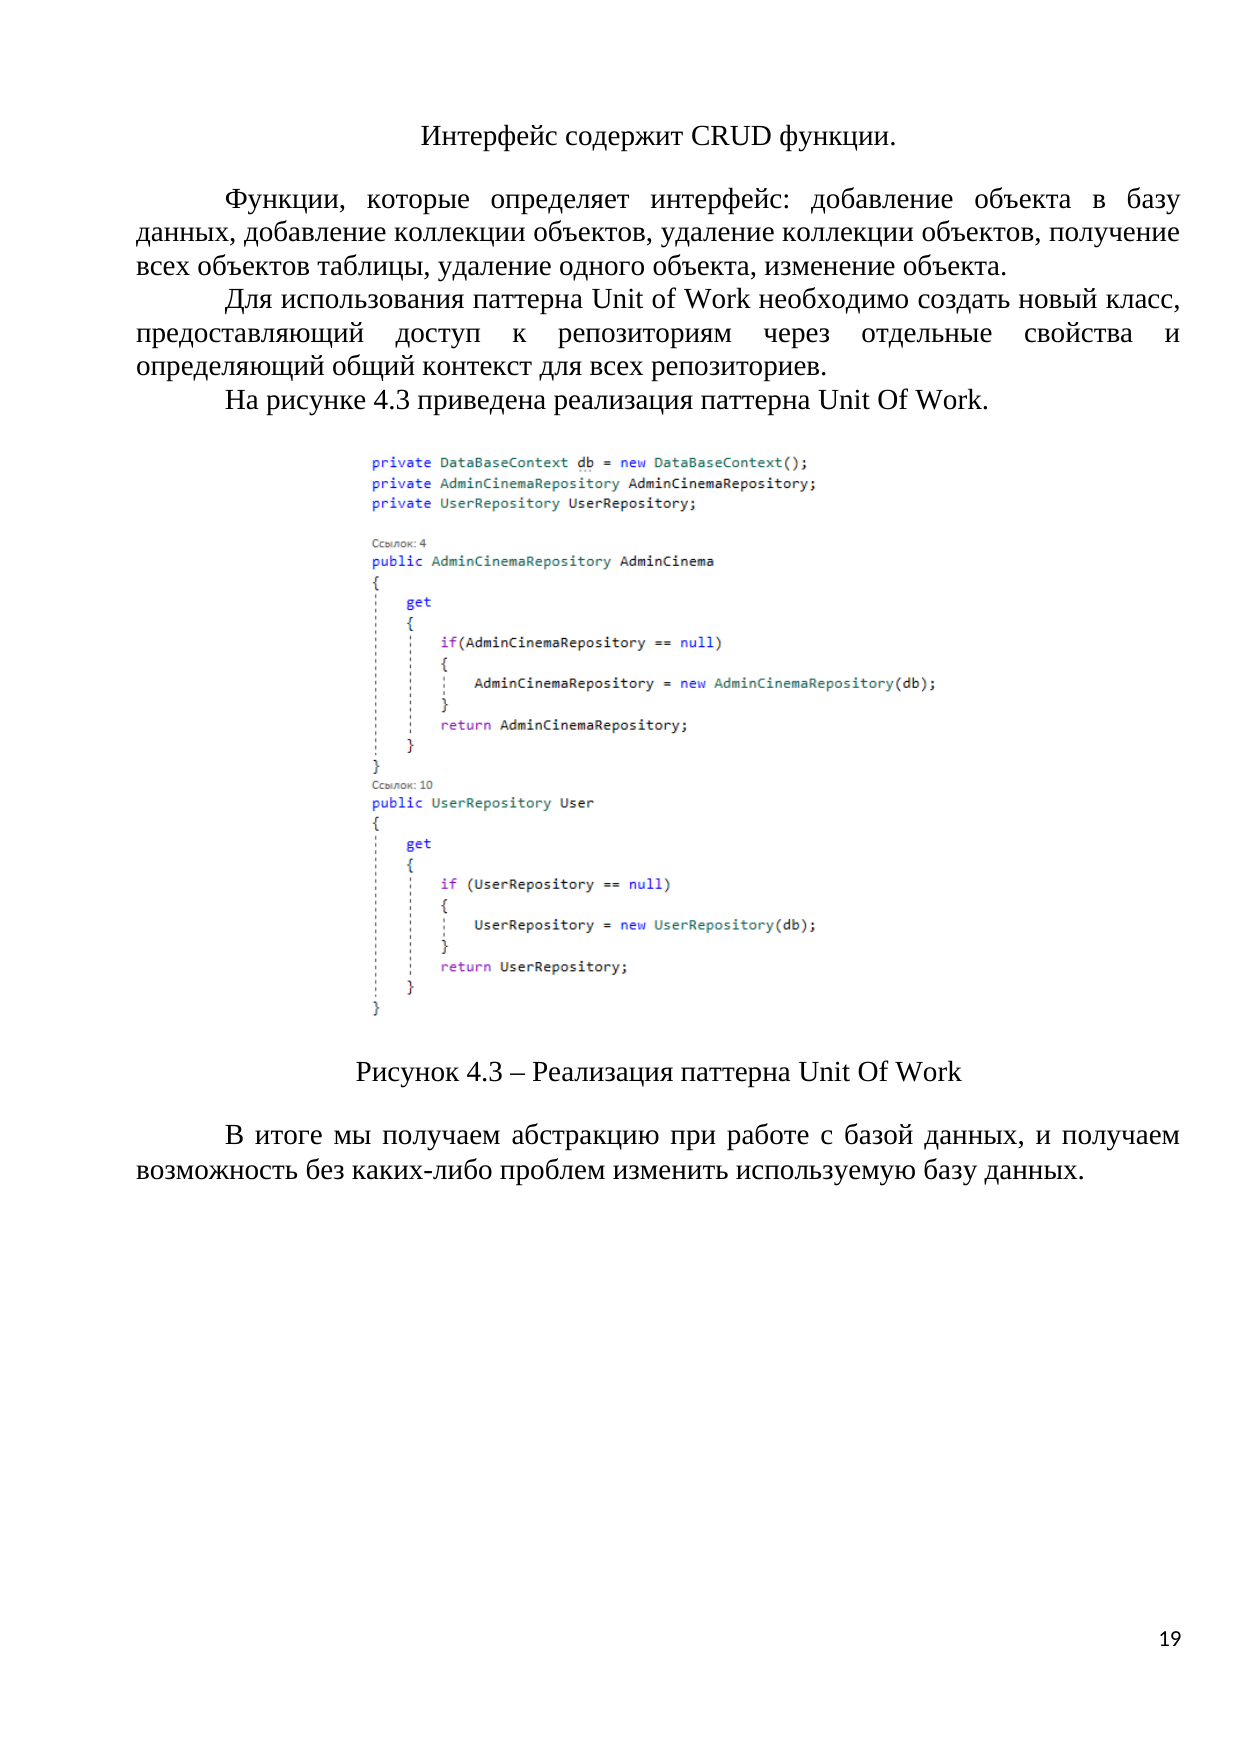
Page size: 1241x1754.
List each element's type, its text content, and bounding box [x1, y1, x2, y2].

list Функции, которые определяет интерфейс: добавление объекта в базу данных, добавление коллекции объектов, удаление коллекции объектов, получение всех объектов таблицы, удаление одного объекта, изменение объекта. [136, 181, 1181, 281]
list Для использования паттерна Unit of Work необходимо создать новый класс, предоставляющий доступ к репозиториям через отдельные свойства и определяющий общий контекст для всех репозиториев. [136, 281, 1181, 382]
picture [359, 444, 958, 1026]
list Интерфейс содержит CRUD функции. [136, 118, 1181, 152]
list На рисунке 4.3 приведена реализация паттерна Unit Of Work. [136, 382, 1181, 416]
list Рисунок 4.3 – Реализация паттерна Unit Of Work [136, 1054, 1181, 1088]
text В итоге мы получаем абстракцию при работе с базой данных, и получаем возможность без каких-либо проблем изменить используемую базу данных. [136, 1117, 1181, 1186]
